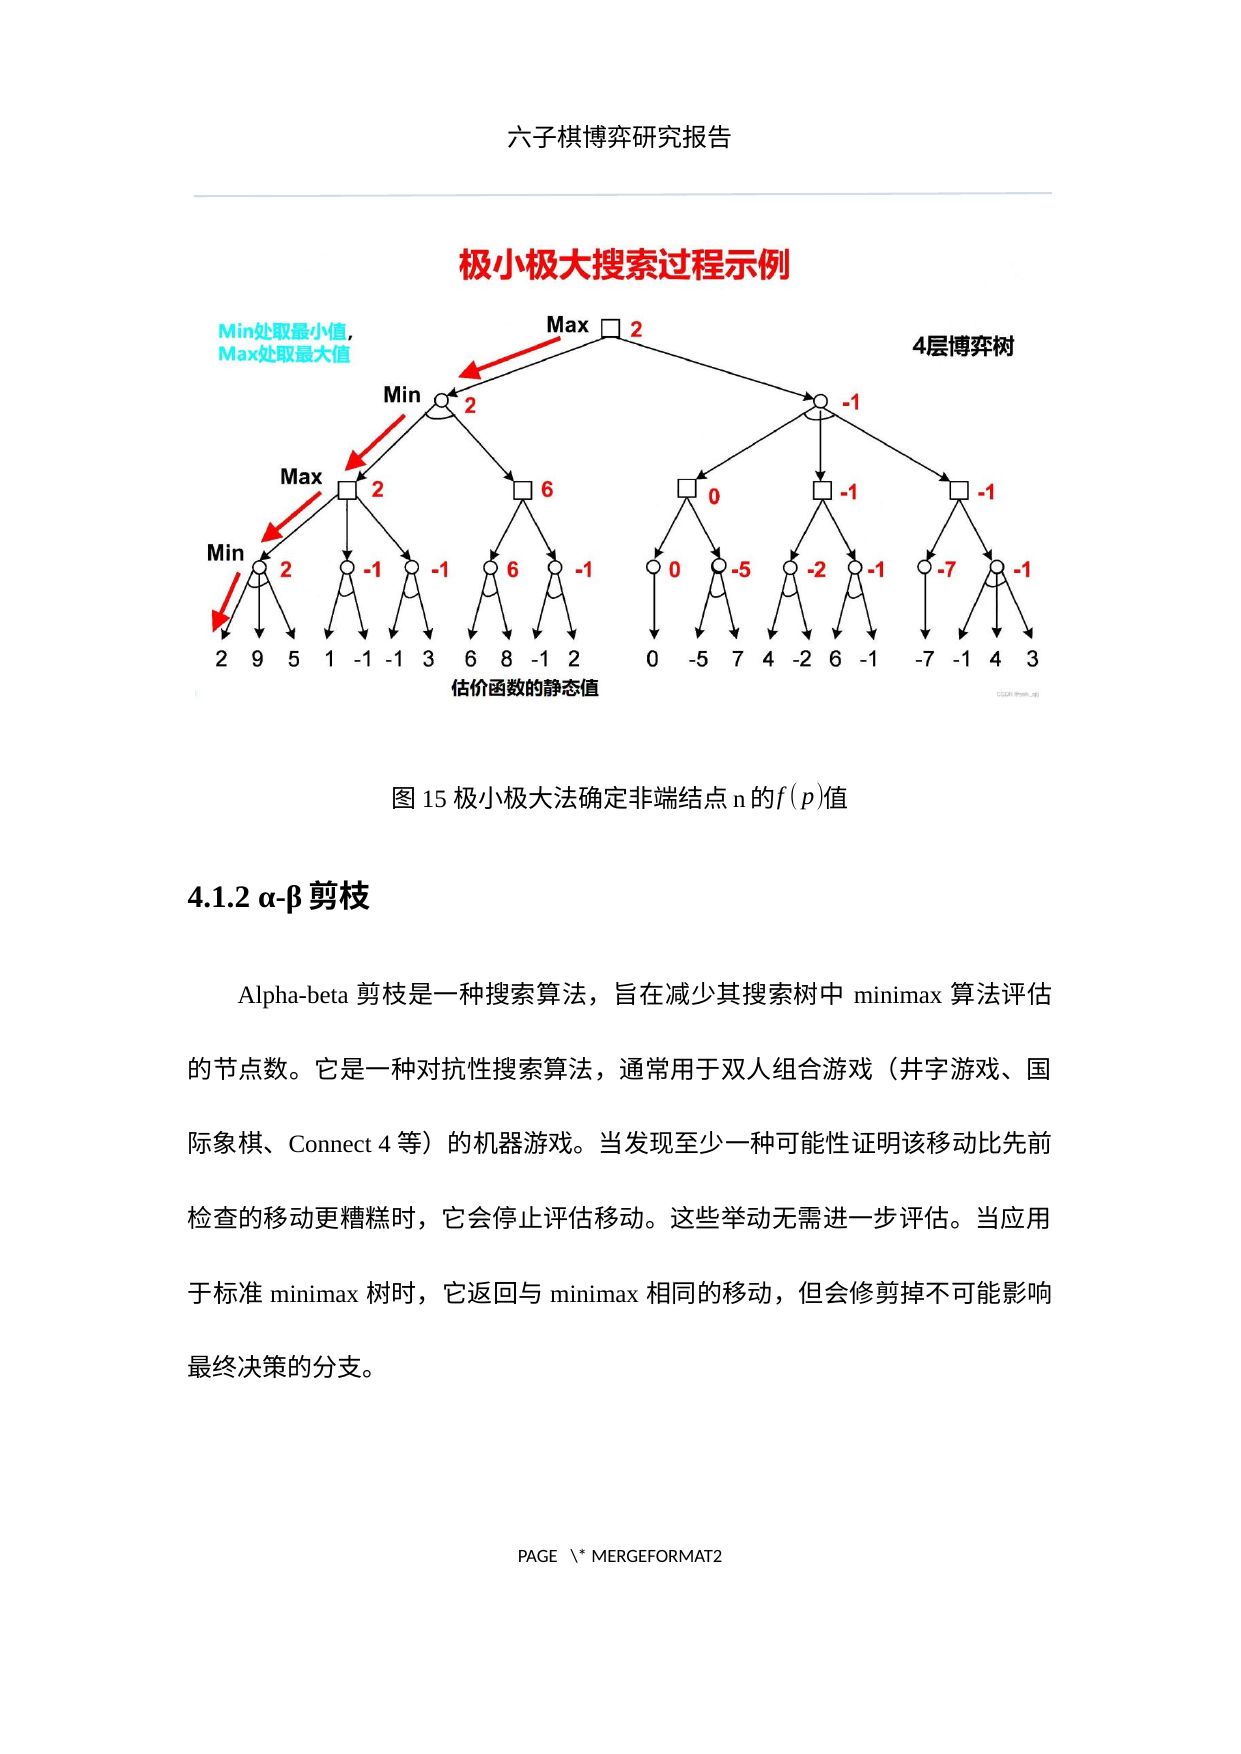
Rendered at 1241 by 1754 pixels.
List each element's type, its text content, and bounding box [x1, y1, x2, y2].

text Alpha-beta 剪枝是一种搜索算法，旨在减少其搜索树中 minimax 算法评估的节点数。它是一种对抗性搜索算法，通常用于双人组合游戏（井字游戏、国际象棋、Connect 4 等）的机器游戏。当发现至少一种可能性证明该移动比先前检查的移动更糟糕时，它会停止评估移动。这些举动无需进一步评估。当应用于标准 minimax 树时，它返回与 minimax 相同的移动，但会修剪掉不可能影响最终决策的分支。 [187, 960, 1053, 1398]
text 图15 极小极大法确定非端结点n的值 [187, 764, 1053, 829]
picture [195, 245, 1045, 701]
text 4.1.2 α-β剪枝 [187, 861, 1053, 926]
